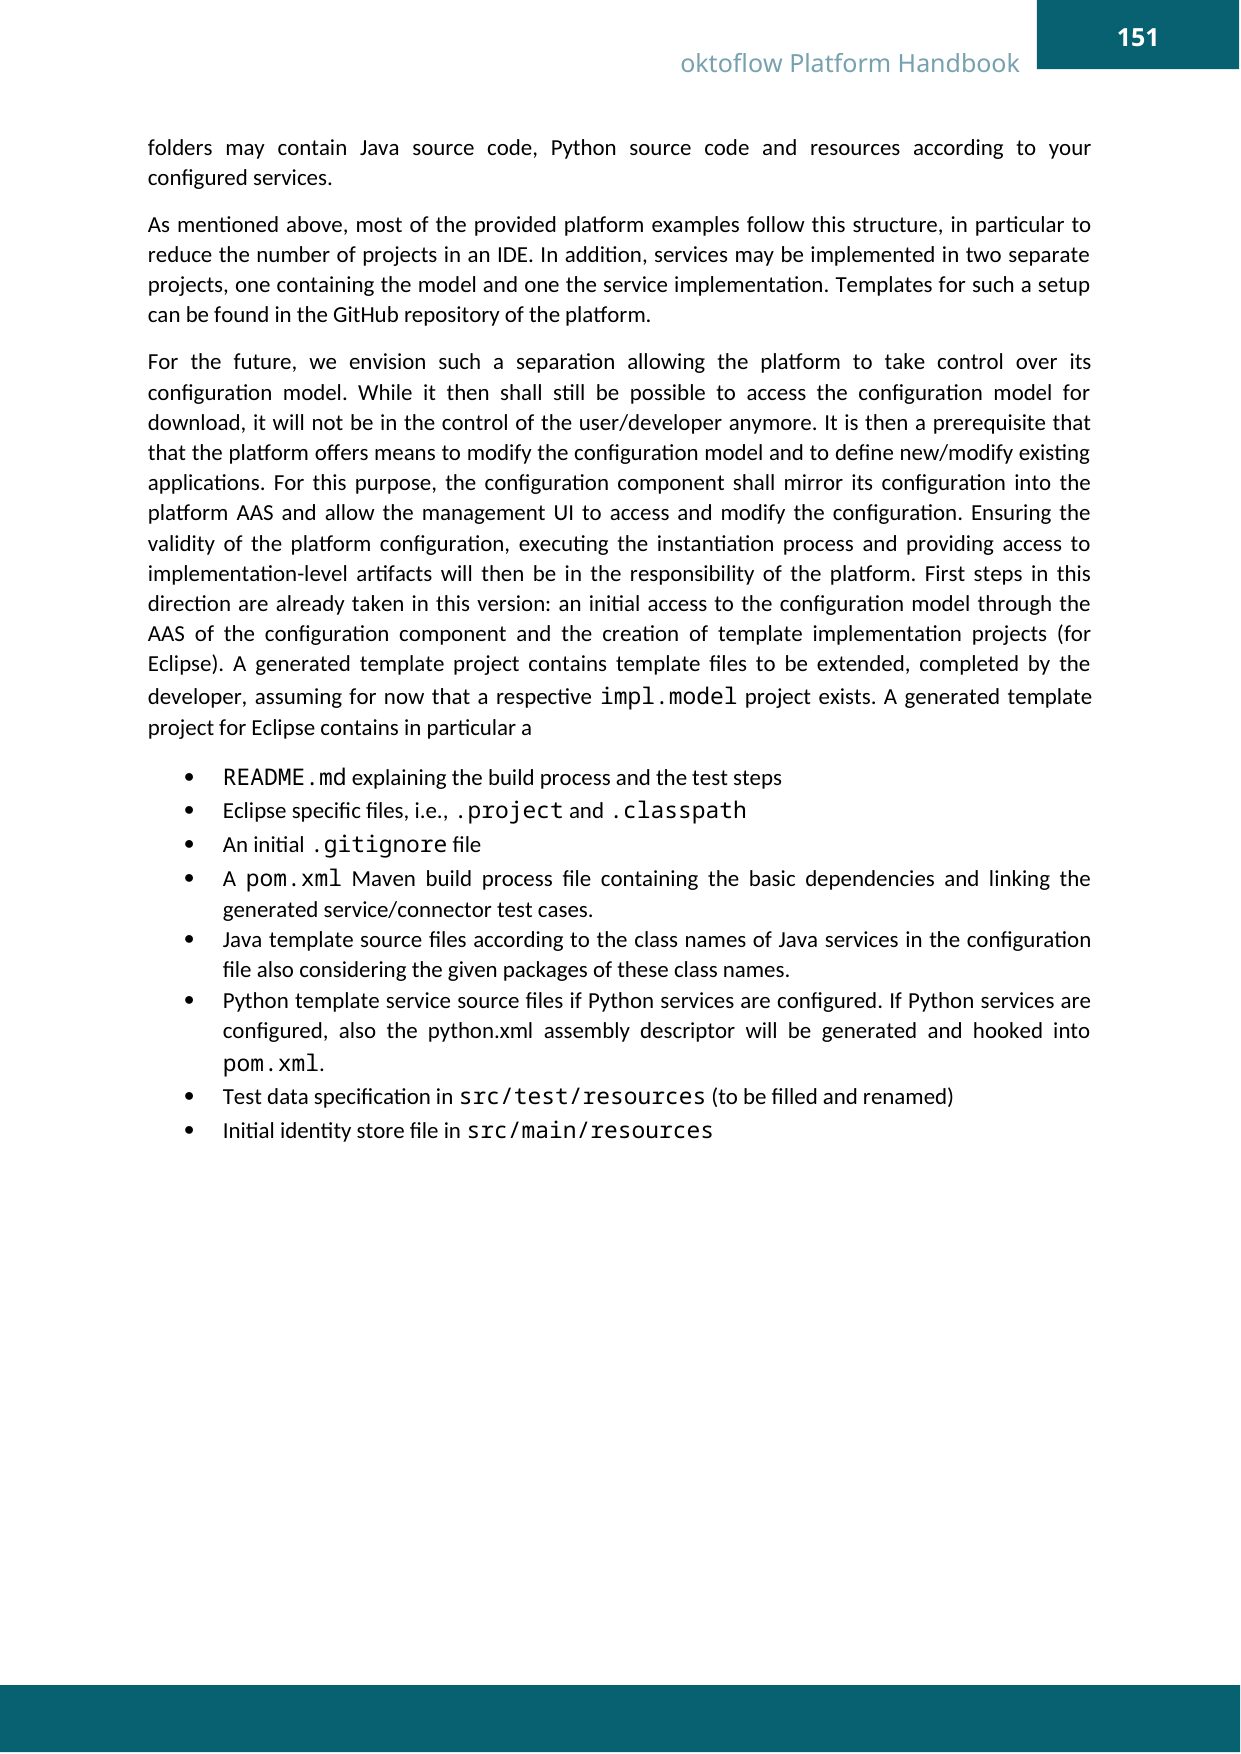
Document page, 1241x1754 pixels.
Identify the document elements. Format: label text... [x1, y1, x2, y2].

list Python template service source files if Python services are configured. If Python services are configured, also the python.xml assembly descriptor will be generated and hooked into pom.xml. [185, 986, 1093, 1078]
text As mentioned above, most of the provided platform examples follow this structure, in particular to reduce the number of projects in an IDE. In addition, services may be implemented in two separate projects, one containing the model and one the service implementation. Templates for such a setup can be found in the GitHub repository of the platform. [148, 210, 1093, 329]
list Test data specification in src/test/resources (to be filled and renamed) [185, 1080, 1093, 1111]
list An initial .gitignore file [185, 828, 1093, 859]
list Eclipse specific files, i.e., .project and .classpath [185, 794, 1093, 825]
list Java template source files according to the class names of Java services in the configuration file also considering the given packages of these class names. [185, 925, 1093, 983]
text For the future, we envision such a separation allowing the platform to take control over its configuration model. While it then shall still be possible to access the configuration model for download, it will not be in the control of the user/developer anymore. It is then a prerequisite that that the platform offers means to modify the configuration model and to define new/modify existing applications. For this purpose, the configuration component shall mirror its configuration into the platform AAS and allow the management UI to access and modify the configuration. Ensuring the validity of the platform configuration, executing the instantiation process and providing access to implementation-level artifacts will then be in the responsibility of the platform. First steps in this direction are already taken in this version: an initial access to the configuration model through the AAS of the configuration component and the creation of template implementation projects (for Eclipse). A generated template project contains template files to be extended, completed by the developer, assuming for now that a respective impl.model project exists. A generated template project for Eclipse contains in particular a [148, 347, 1093, 742]
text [148, 133, 1093, 191]
list Initial identity store file in src/main/resources [185, 1114, 1093, 1145]
list README.md explaining the build process and the test steps [185, 760, 1093, 792]
list A pom.xml Maven build process file containing the basic dependencies and linking the generated service/connector test cases. [185, 862, 1093, 923]
